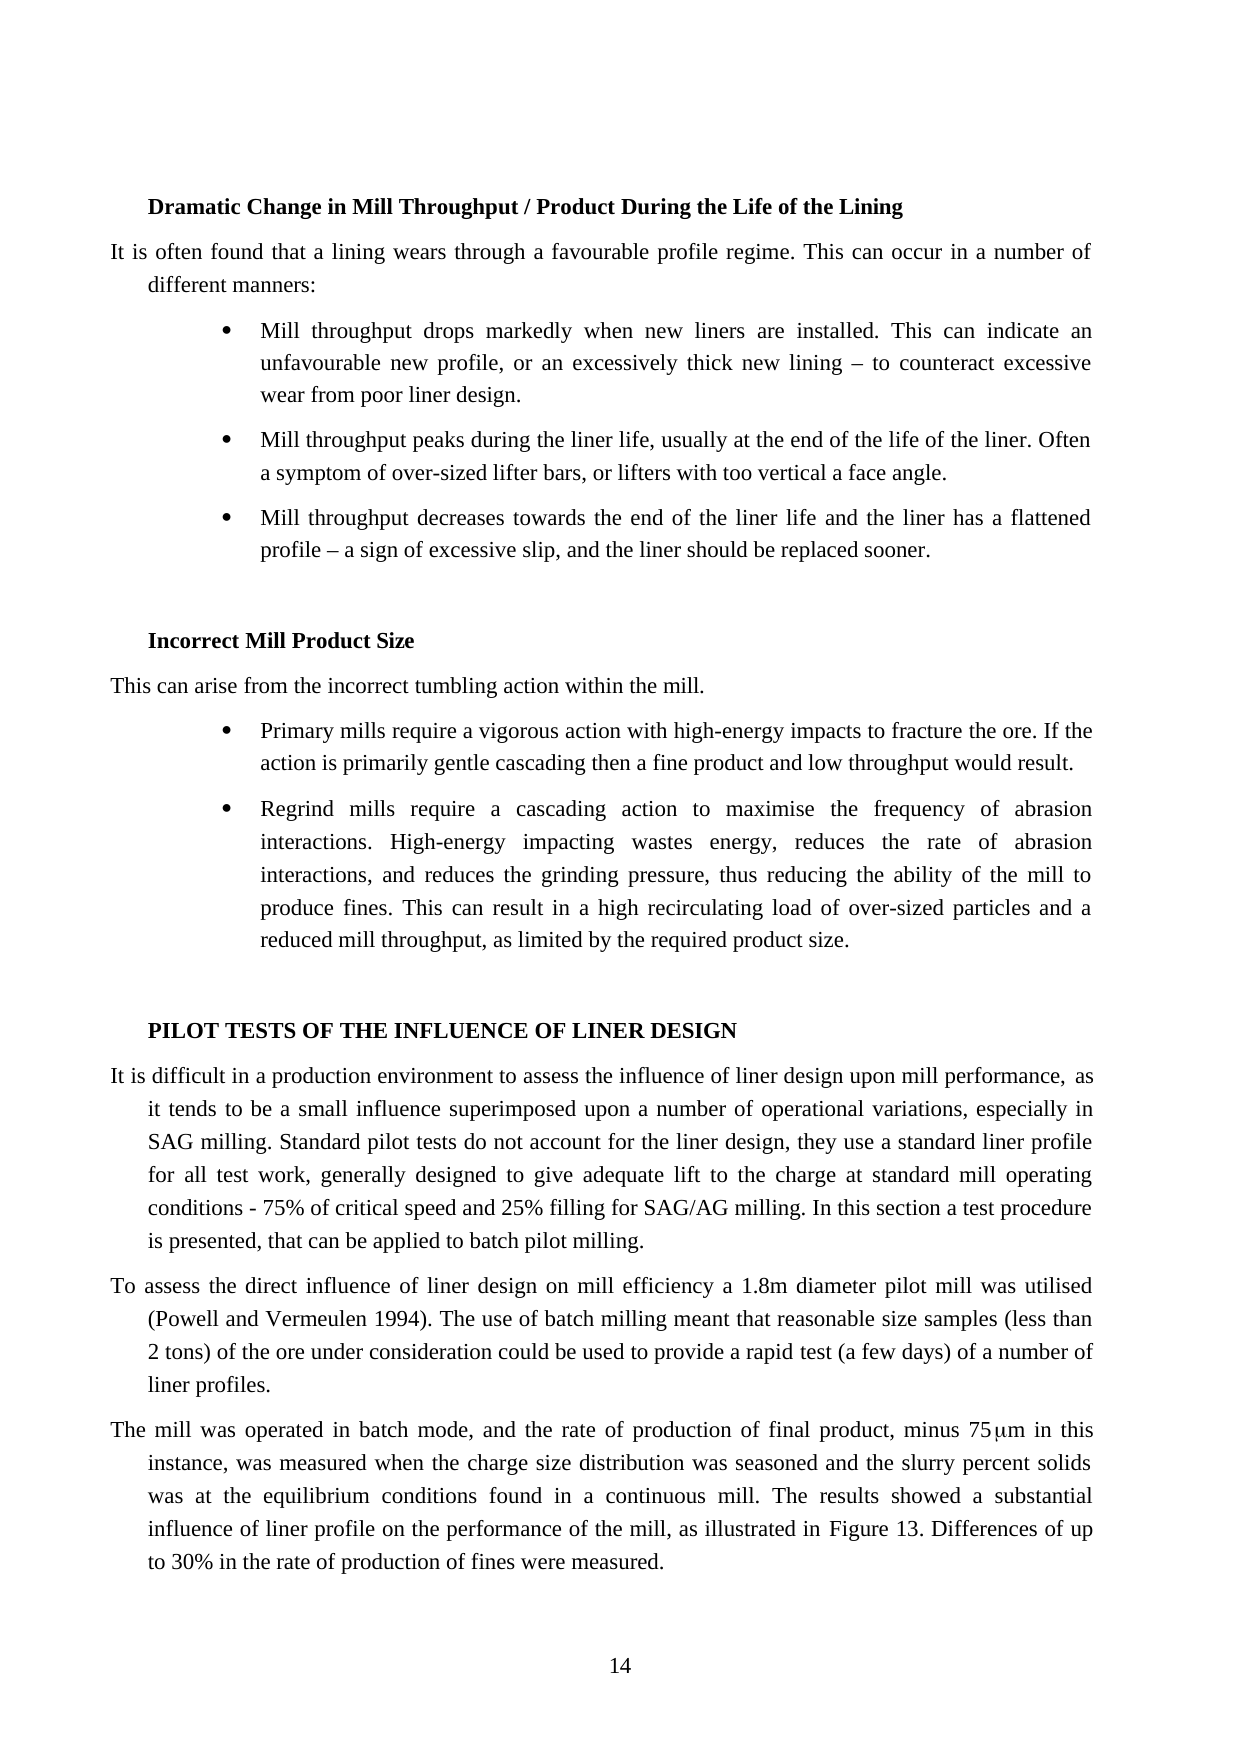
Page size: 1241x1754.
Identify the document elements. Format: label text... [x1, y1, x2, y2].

list Mill throughput drops markedly when new liners are installed. This can indicate an unfavourable new profile, or an excessively thick new lining – to counteract excessive wear from poor liner design. [223, 317, 1094, 408]
subtitle Dramatic Change in Mill Throughput / Product During the Life of the Lining [148, 193, 1181, 219]
text It is often found that a lining wears through a favourable profile regime. This can occur in a number of different manners: [110, 238, 1093, 298]
subtitle Incorrect Mill Product Size [148, 627, 1181, 653]
text To assess the direct influence of liner design on mill efficiency a 1.8m diameter pilot mill was utilised (Powell and Vermeulen 1994). The use of batch milling meant that reasonable size samples (less than 2 tons) of the ore under consideration could be used to provide a rapid test (a few days) of a number of liner profiles. [110, 1272, 1094, 1397]
text It is difficult in a production environment to assess the influence of liner design upon mill performance, as it tends to be a small influence superimposed upon a number of operational variations, especially in SAG milling. Standard pilot tests do not account for the liner design, they use a standard liner profile for all test work, generally designed to give adequate lift to the charge at standard mill operating conditions - 75% of critical speed and 25% filling for SAG/AG milling. In this section a test procedure is presented, that can be applied to batch pilot milling. [110, 1062, 1094, 1253]
subtitle PILOT TESTS OF THE INFLUENCE OF LINER DESIGN [148, 1017, 1181, 1043]
text This can arise from the incorrect tumbling action within the mill. [110, 672, 1181, 698]
list Regrind mills require a cascading action to maximise the frequency of abrasion interactions. High-energy impacting wastes energy, reduces the rate of abrasion interactions, and reduces the grinding pressure, thus reducing the ability of the mill to produce fines. This can result in a high recirculating load of over-sized particles and a reduced mill throughput, as limited by the required product size. [223, 795, 1094, 953]
list Mill throughput peaks during the liner life, usually at the end of the life of the liner. Often a symptom of over-sized lifter bars, or lifters with too vertical a face angle. [223, 427, 1093, 485]
text The mill was operated in batch mode, and the rate of production of final product, minus 75m in this instance, was measured when the charge size distribution was seasoned and the slurry percent solids was at the equilibrium conditions found in a continuous mill. The results showed a substantial influence of liner profile on the performance of the mill, as illustrated in Figure 13. Differences of up to 30% in the rate of production of fines were measured. [110, 1417, 1094, 1574]
list Primary mills require a vigorous action with high-energy impacts to fracture the ore. If the action is primarily gentle cascading then a fine product and low throughput would result. [223, 717, 1093, 776]
list Mill throughput decreases towards the end of the liner life and the liner has a flattened profile – a sign of excessive slip, and the liner should be replaced sooner. [223, 504, 1093, 562]
